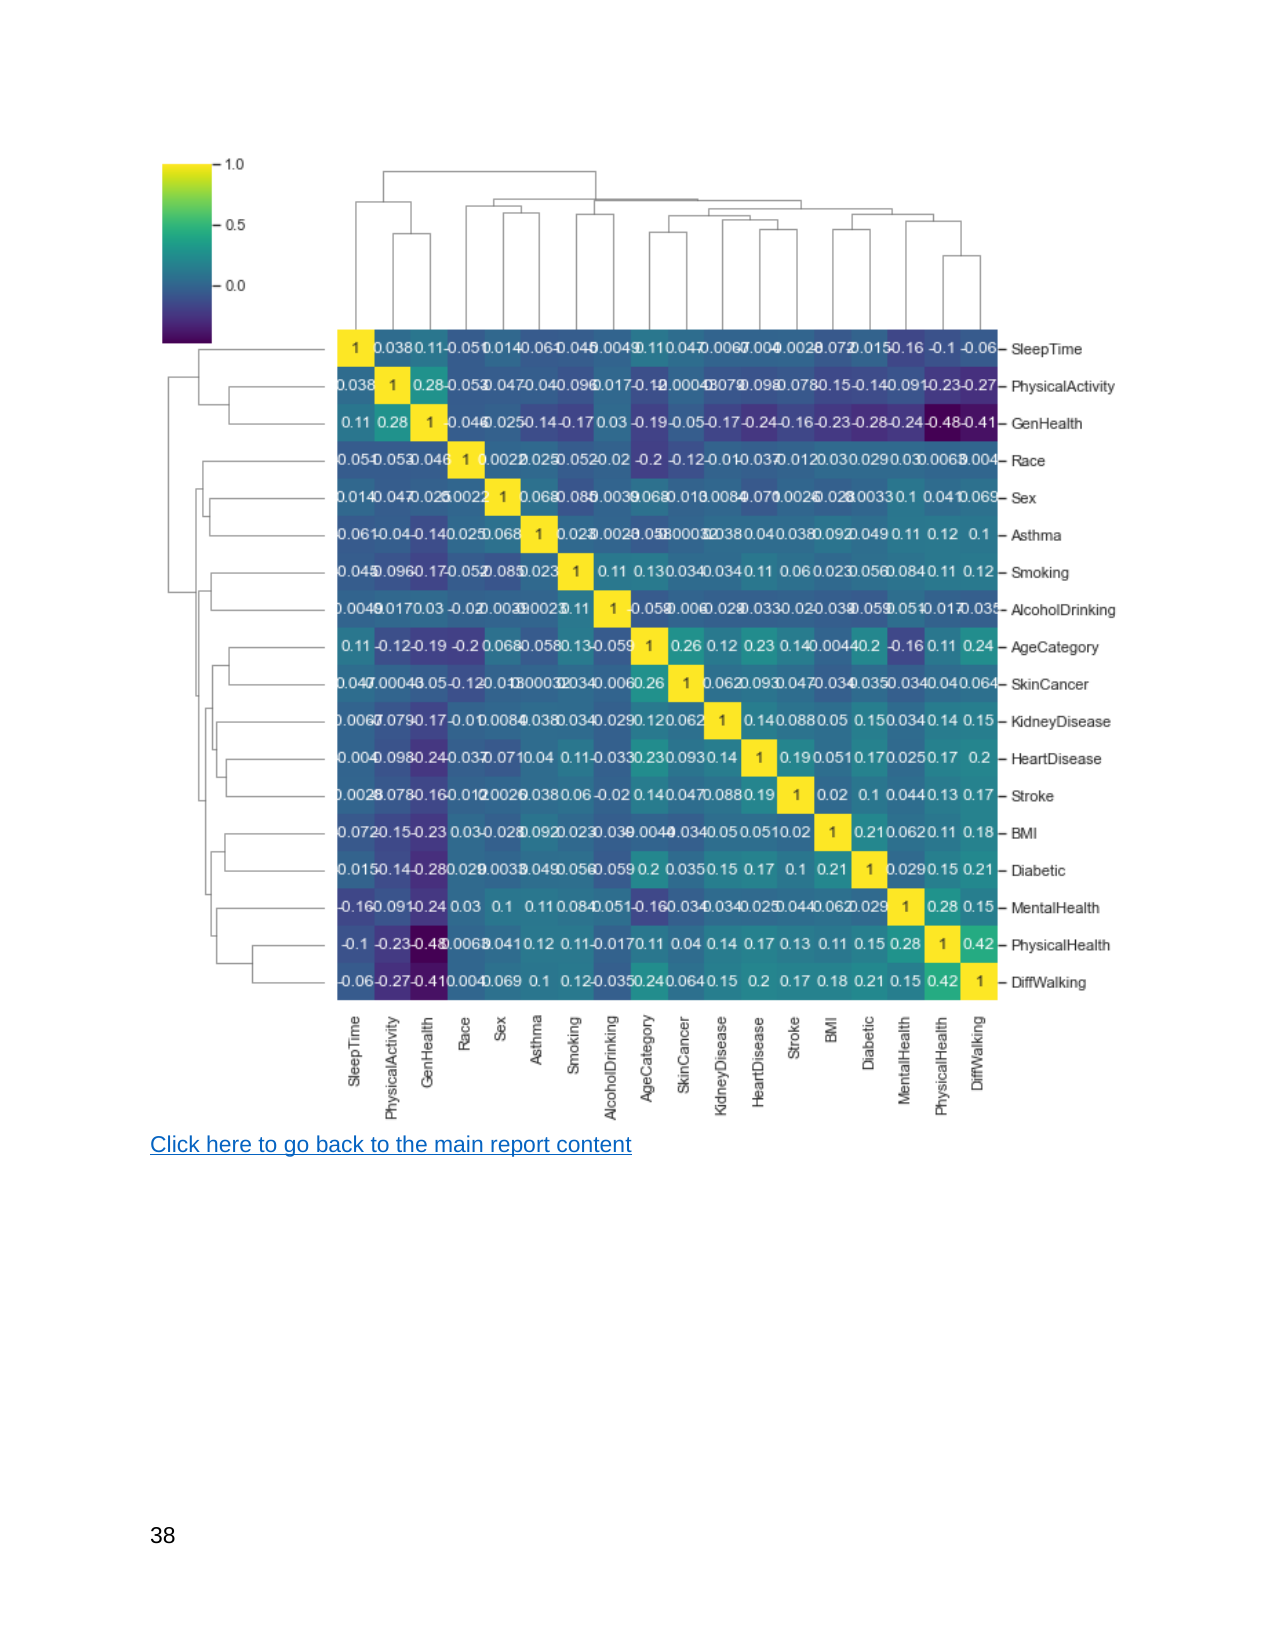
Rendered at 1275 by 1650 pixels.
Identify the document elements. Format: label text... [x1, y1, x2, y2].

picture [150, 150, 1125, 1130]
text Click here to go back to the main report content [150, 1131, 1125, 1158]
